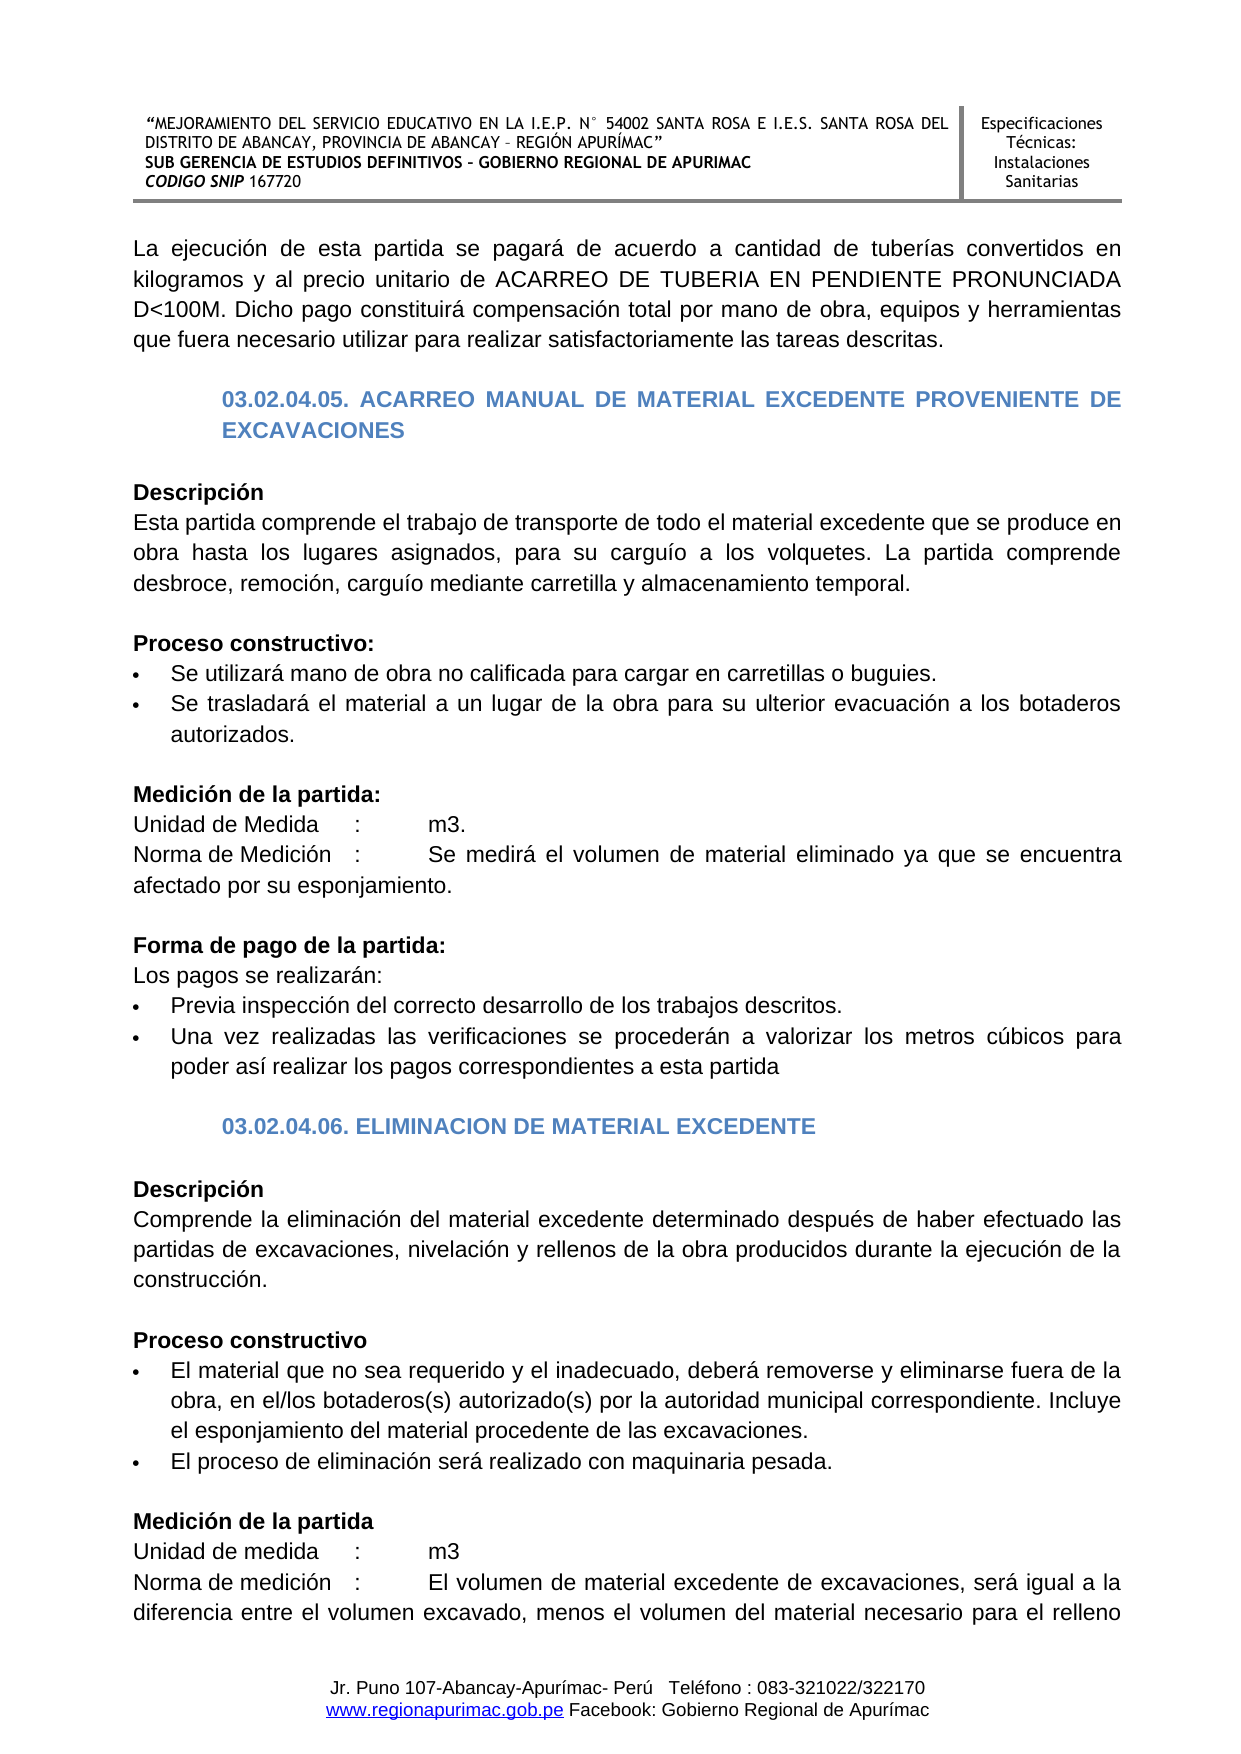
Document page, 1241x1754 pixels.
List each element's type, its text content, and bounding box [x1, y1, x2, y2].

list Se utilizará mano de obra no calificada para cargar en carretillas o buguies. [133, 660, 1122, 687]
list El material que no sea requerido y el inadecuado, deberá removerse y eliminarse fuera de la obra, en el/los botaderos(s) autorizado(s) por la autoridad municipal correspondiente. Incluye el esponjamiento del material procedente de las excavaciones. [133, 1357, 1122, 1444]
text Esta partida comprende el trabajo de transporte de todo el material excedente que se produce en obra hasta los lugares asignados, para su carguío a los volquetes. La partida comprende desbroce, remoción, carguío mediante carretilla y almacenamiento temporal. [133, 509, 1122, 596]
text Comprende la eliminación del material excedente determinado después de haber efectuado las partidas de excavaciones, nivelación y rellenos de la obra producidos durante la ejecución de la construcción. [133, 1206, 1122, 1293]
list Una vez realizadas las verificaciones se procederán a valorizar los metros cúbicos para poder así realizar los pagos correspondientes a esta partida [133, 1023, 1122, 1079]
text Proceso constructivo: [133, 630, 1122, 656]
list Previa inspección del correcto desarrollo de los trabajos descritos. [133, 992, 1122, 1019]
text Descripción [133, 1176, 1122, 1202]
text Descripción [133, 479, 1122, 505]
text La ejecución de esta partida se pagará de acuerdo a cantidad de tuberías convertidos en kilogramos y al precio unitario de ACARREO DE TUBERIA EN PENDIENTE PRONUNCIADA D<100M. Dicho pago constituirá compensación total por mano de obra, equipos y herramientas que fuera necesario utilizar para realizar satisfactoriamente las tareas descritas. [133, 235, 1122, 352]
list Se trasladará el material a un lugar de la obra para su ulterior evacuación a los botaderos autorizados. [133, 690, 1122, 747]
subtitle 03.02.04.06. ELIMINACION DE MATERIAL EXCEDENTE [222, 1113, 1122, 1140]
text Unidad de medida : m3 [133, 1538, 1122, 1564]
list El proceso de eliminación será realizado con maquinaria pesada. [133, 1448, 1122, 1474]
text Unidad de Medida : m3. [133, 811, 1122, 838]
text Medición de la partida [133, 1508, 1122, 1534]
text Norma de Medición : Se medirá el volumen de material eliminado ya que se encuentra afectado por su esponjamiento. [133, 841, 1122, 898]
text Medición de la partida: [133, 781, 1122, 807]
text Forma de pago de la partida: [133, 932, 1122, 958]
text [133, 1568, 1122, 1625]
text Proceso constructivo [133, 1327, 1122, 1353]
text Los pagos se realizarán: [133, 962, 1122, 989]
subtitle 03.02.04.05. ACARREO MANUAL DE MATERIAL EXCEDENTE PROVENIENTE DE EXCAVACIONES [222, 386, 1122, 443]
